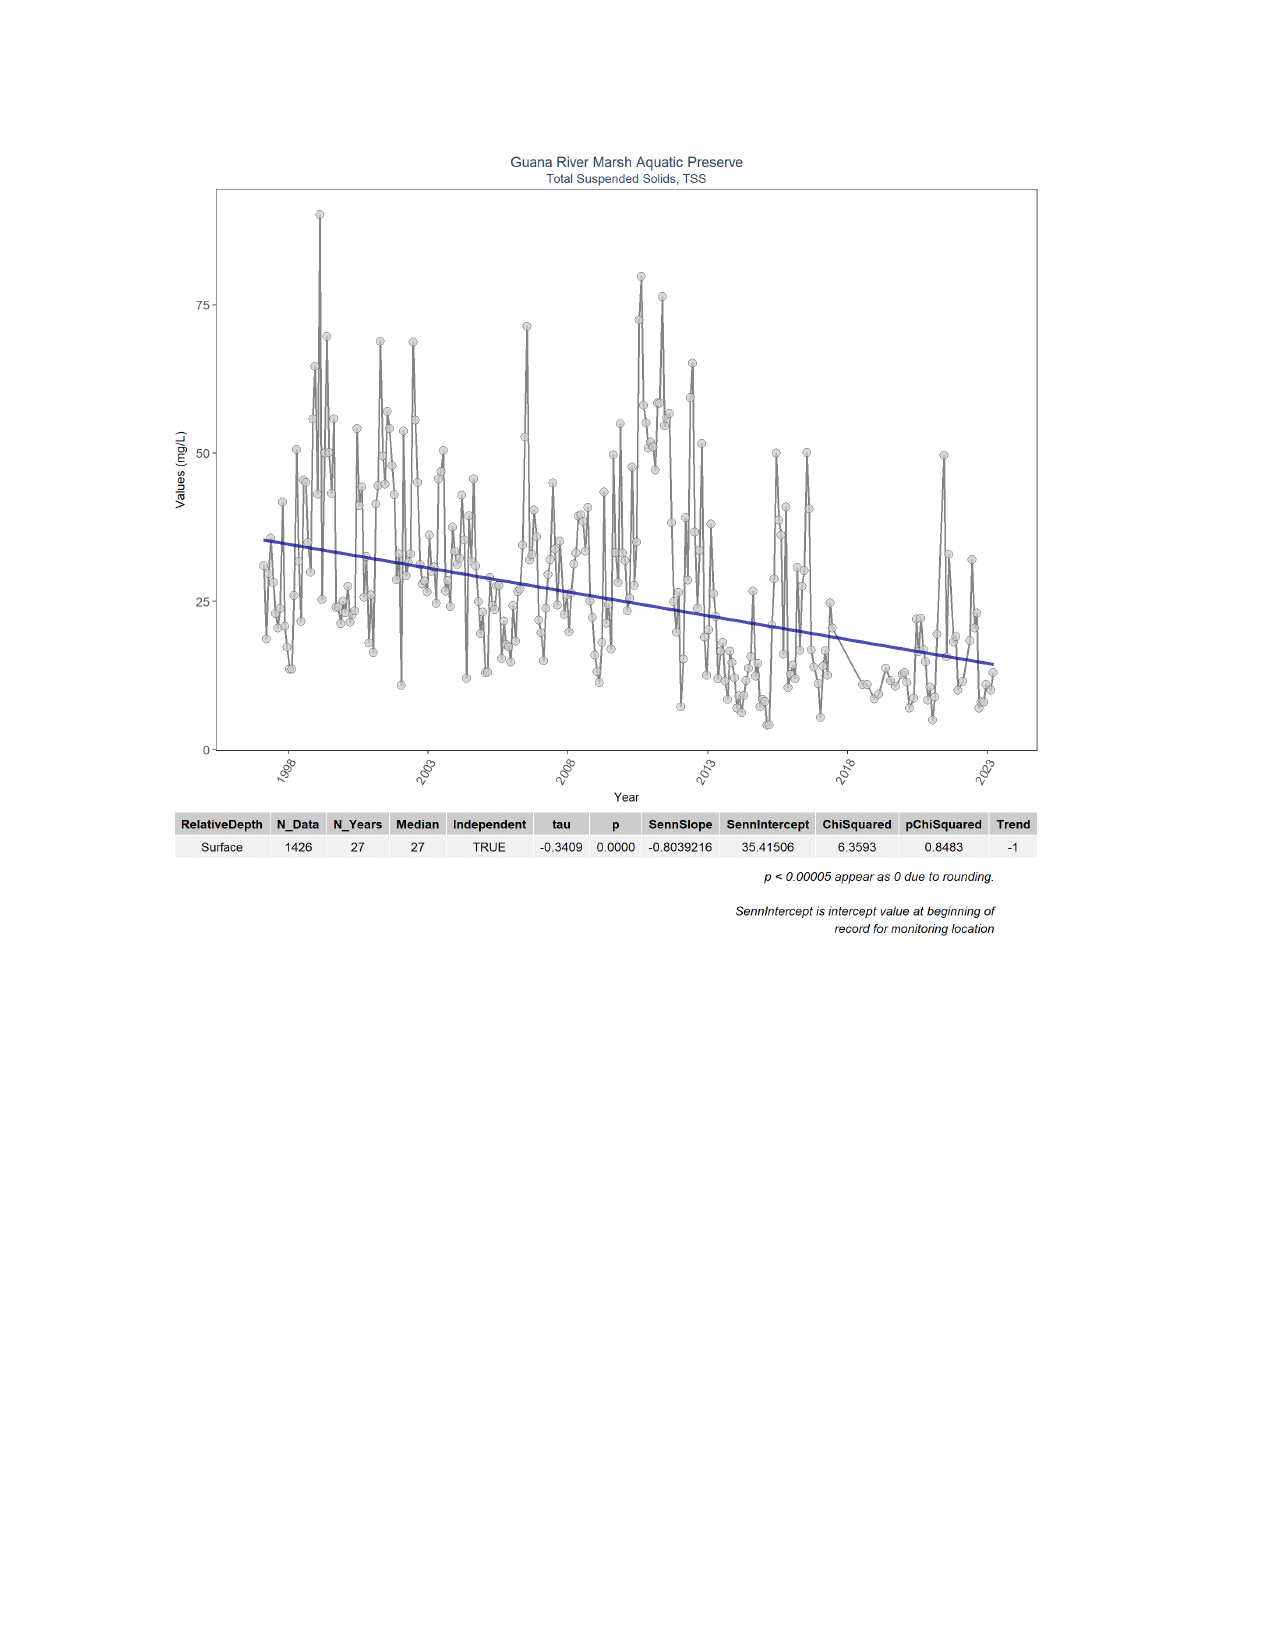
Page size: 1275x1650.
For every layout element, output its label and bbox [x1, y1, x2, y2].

picture [168, 150, 1044, 938]
